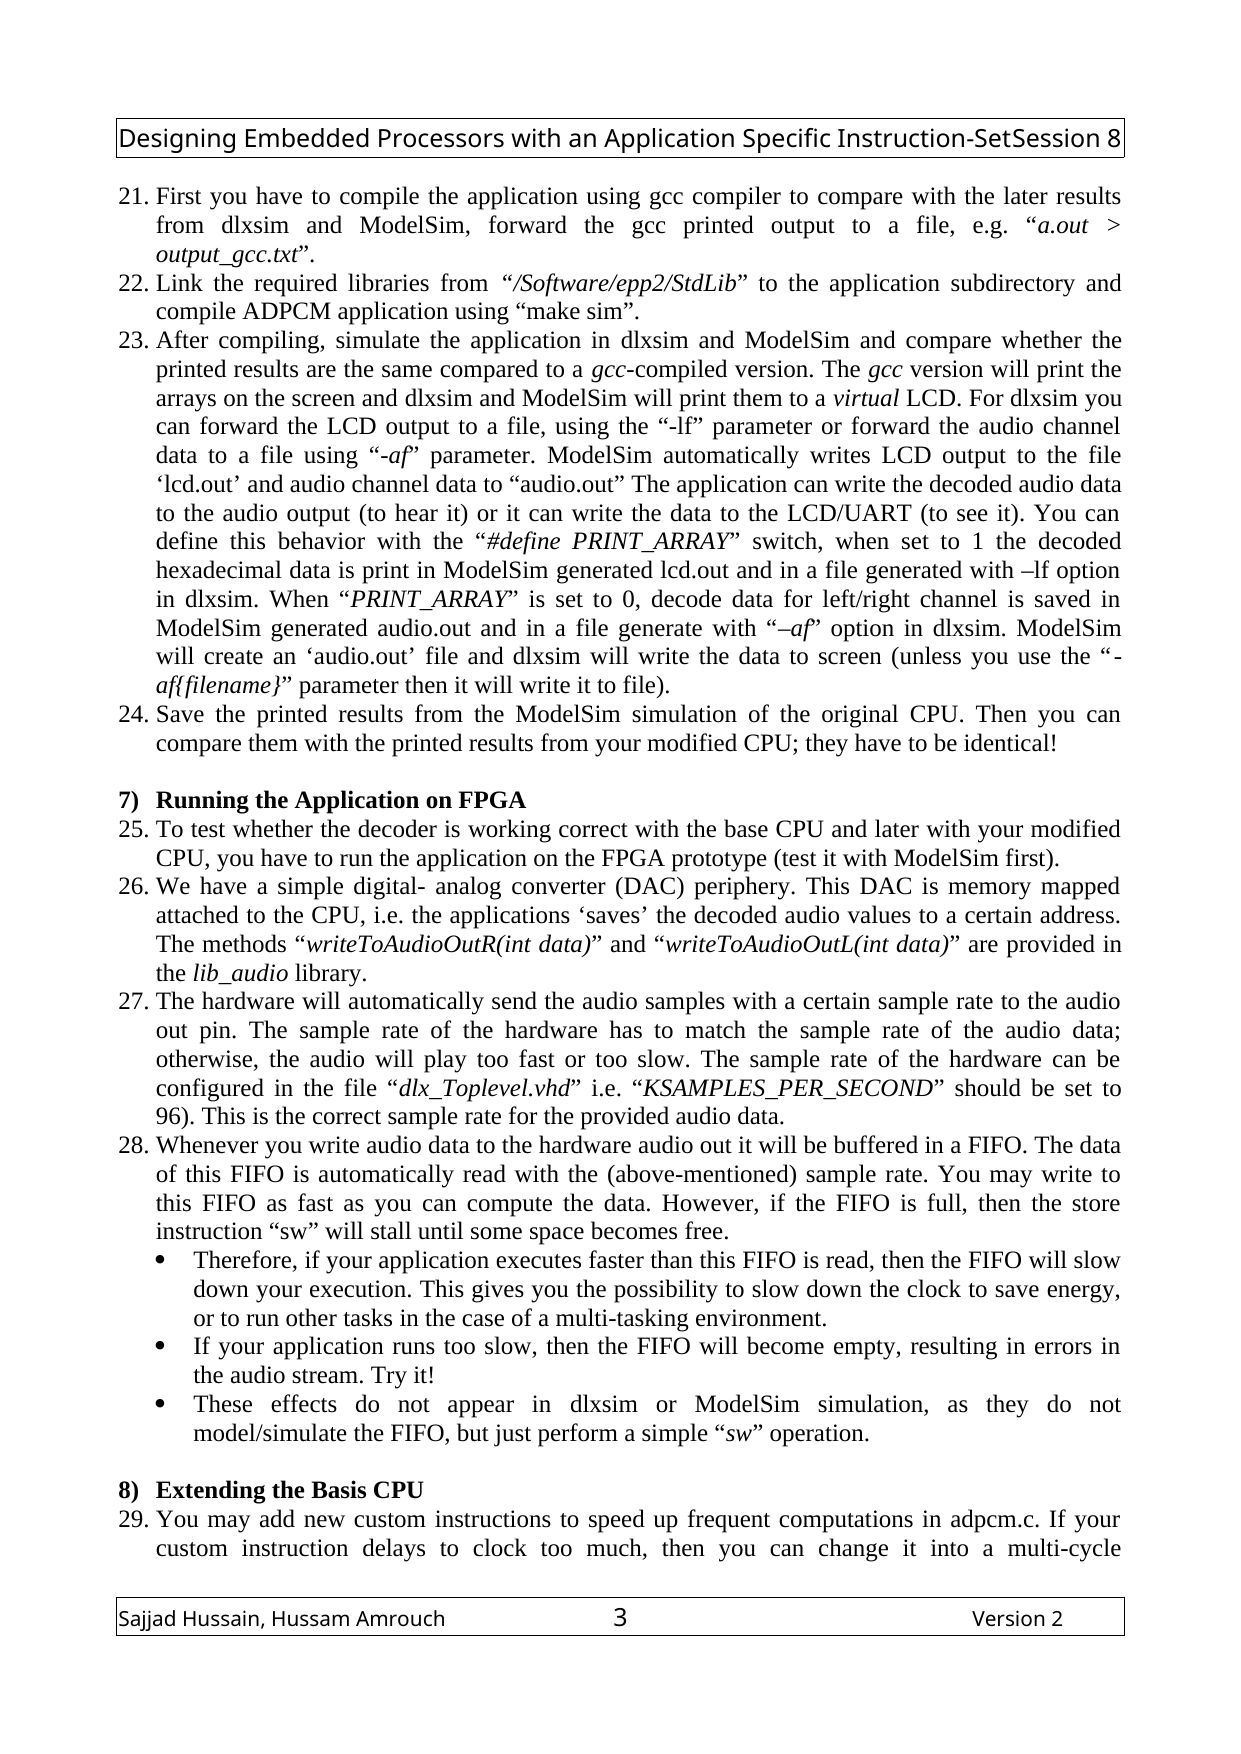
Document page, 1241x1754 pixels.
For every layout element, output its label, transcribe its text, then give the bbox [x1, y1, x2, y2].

list To test whether the decoder is working correct with the base CPU and later with your modified CPU, you have to run the application on the FPGA prototype (test it with ModelSim first). [118, 814, 1122, 871]
list The hardware will automatically send the audio samples with a certain sample rate to the audio out pin. The sample rate of the hardware has to match the sample rate of the audio data; otherwise, the audio will play too fast or too slow. The sample rate of the hardware can be configured in the file “dlx_Toplevel.vhd” i.e. “KSAMPLES_PER_SECOND” should be set to 96). This is the correct sample rate for the provided audio data. [118, 986, 1122, 1130]
list First you have to compile the application using gcc compiler to compare with the later results from dlxsim and ModelSim, forward the gcc printed output to a file, e.g. “a.out > output_gcc.txt”. [118, 181, 1122, 268]
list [118, 1504, 1122, 1561]
list Extending the Basis CPU [118, 1475, 1122, 1504]
list We have a simple digital- analog converter (DAC) periphery. This DAC is memory mapped attached to the CPU, i.e. the applications ‘saves’ the decoded audio values to a certain address. The methods “writeToAudioOutR(int data)” and “writeToAudioOutL(int data)” are provided in the lib_audio library. [118, 871, 1122, 986]
list Link the required libraries from “/Software/epp2/StdLib” to the application subdirectory and compile ADPCM application using “make sim”. [118, 268, 1122, 325]
list Whenever you write audio data to the hardware audio out it will be buffered in a FIFO. The data of this FIFO is automatically read with the (above-mentioned) sample rate. You may write to this FIFO as fast as you can compute the data. However, if the FIFO is full, then the store instruction “sw” will stall until some space becomes free. [118, 1130, 1122, 1245]
list Therefore, if your application executes faster than this FIFO is read, then the FIFO will slow down your execution. This gives you the possibility to slow down the clock to save energy, or to run other tasks in the case of a multi-tasking environment. [156, 1245, 1122, 1331]
list After compiling, simulate the application in dlxsim and ModelSim and compare whether the printed results are the same compared to a gcc-compiled version. The gcc version will print the arrays on the screen and dlxsim and ModelSim will print them to a virtual LCD. For dlxsim you can forward the LCD output to a file, using the “-lf” parameter or forward the audio channel data to a file using “-af” parameter. ModelSim automatically writes LCD output to the file ‘lcd.out’ and audio channel data to “audio.out” The application can write the decoded audio data to the audio output (to hear it) or it can write the data to the LCD/UART (to see it). You can define this behavior with the “#define PRINT_ARRAY” switch, when set to 1 the decoded hexadecimal data is print in ModelSim generated lcd.out and in a file generated with –lf option in dlxsim. When “PRINT_ARRAY” is set to 0, decode data for left/right channel is saved in ModelSim generated audio.out and in a file generate with “–af” option in dlxsim. ModelSim will create an ‘audio.out’ file and dlxsim will write the data to screen (unless you use the “-af{filename}” parameter then it will write it to file). [118, 325, 1122, 699]
list These effects do not appear in dlxsim or ModelSim simulation, as they do not model/simulate the FIFO, but just perform a simple “sw” operation. [156, 1389, 1122, 1446]
list Running the Application on FPGA [118, 785, 1122, 814]
list Save the printed results from the ModelSim simulation of the original CPU. Then you can compare them with the printed results from your modified CPU; they have to be identical! [118, 699, 1122, 756]
list If your application runs too slow, then the FIFO will become empty, resulting in errors in the audio stream. Try it! [156, 1331, 1122, 1389]
